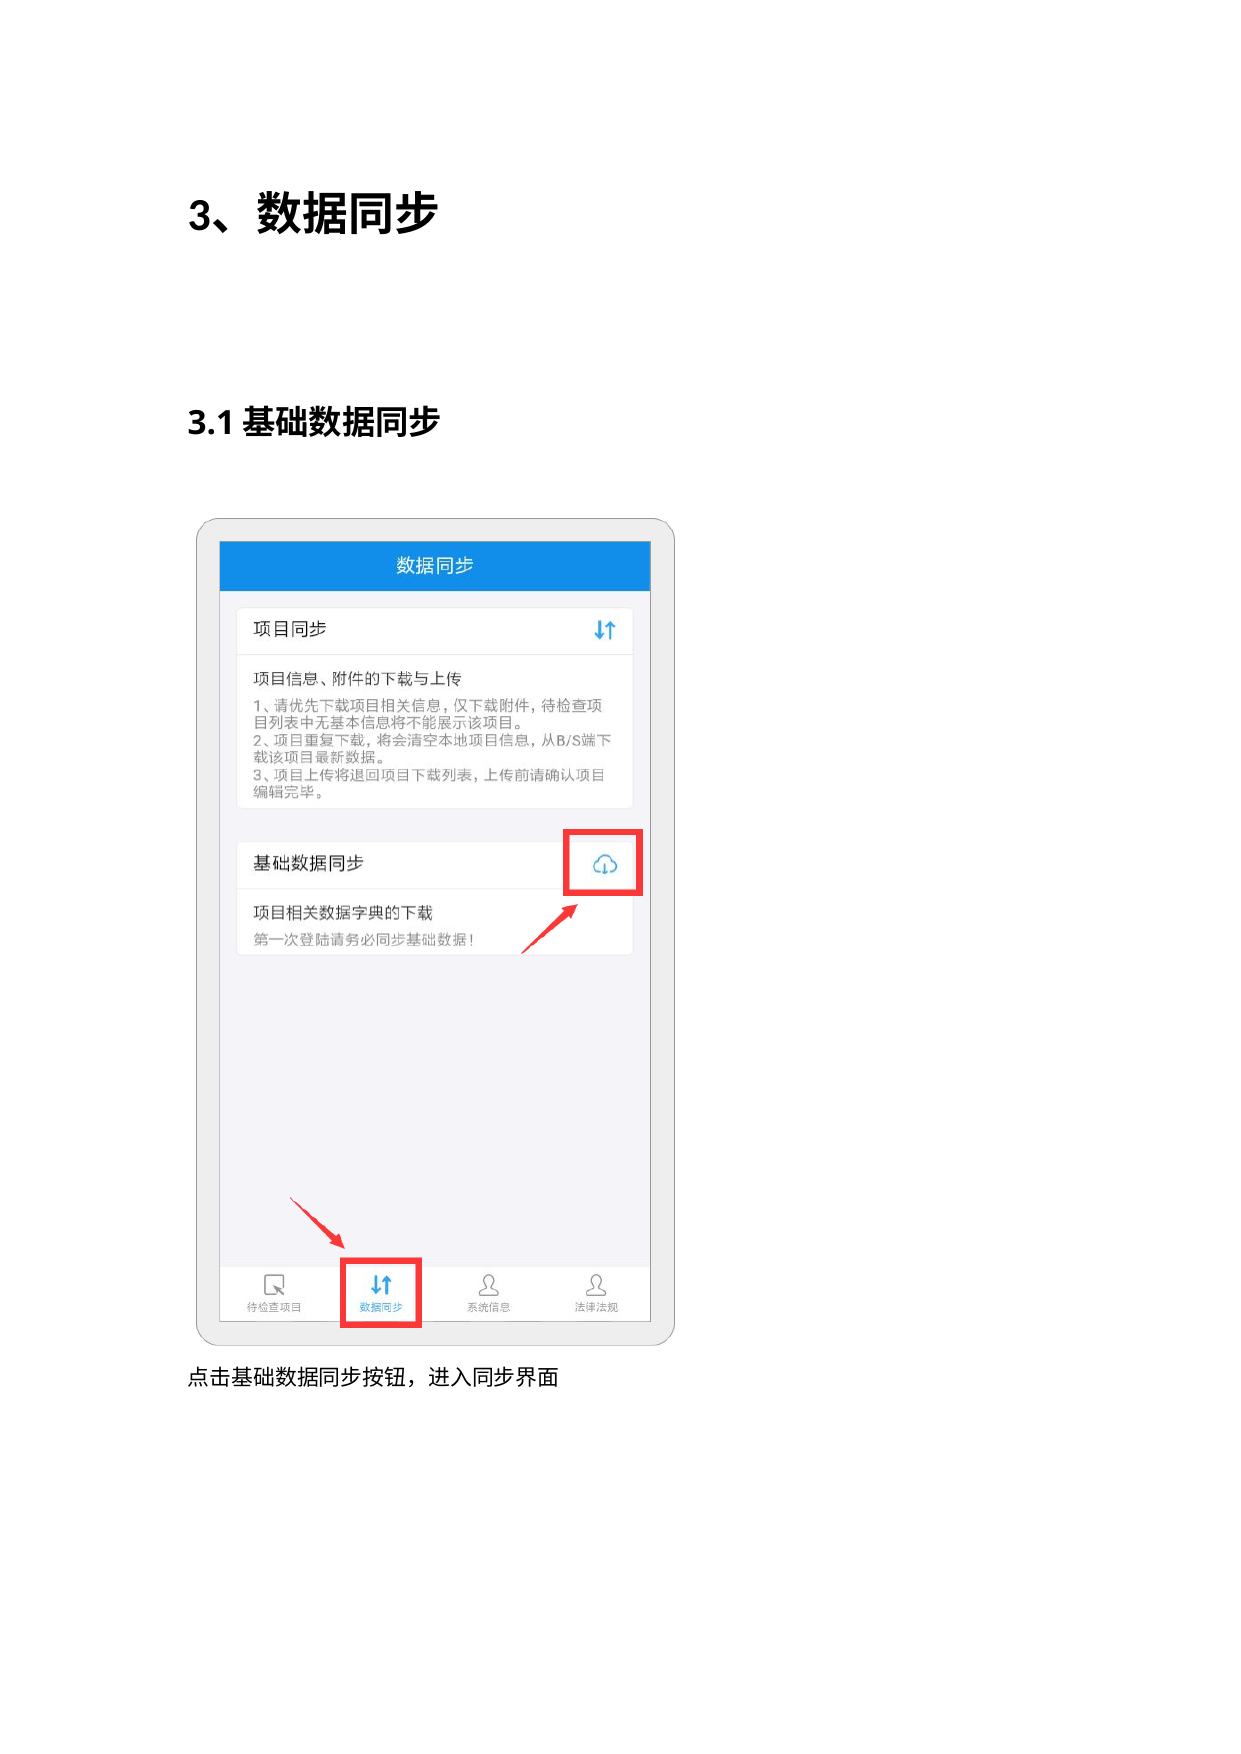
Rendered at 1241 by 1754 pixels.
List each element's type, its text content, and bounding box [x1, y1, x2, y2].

text 点击基础数据同步按钮，进入同步界面 [187, 1360, 1053, 1392]
picture [187, 514, 684, 1354]
subtitle 3.1基础数据同步 [187, 387, 1053, 452]
subtitle 3、数据同步 [187, 162, 1053, 259]
